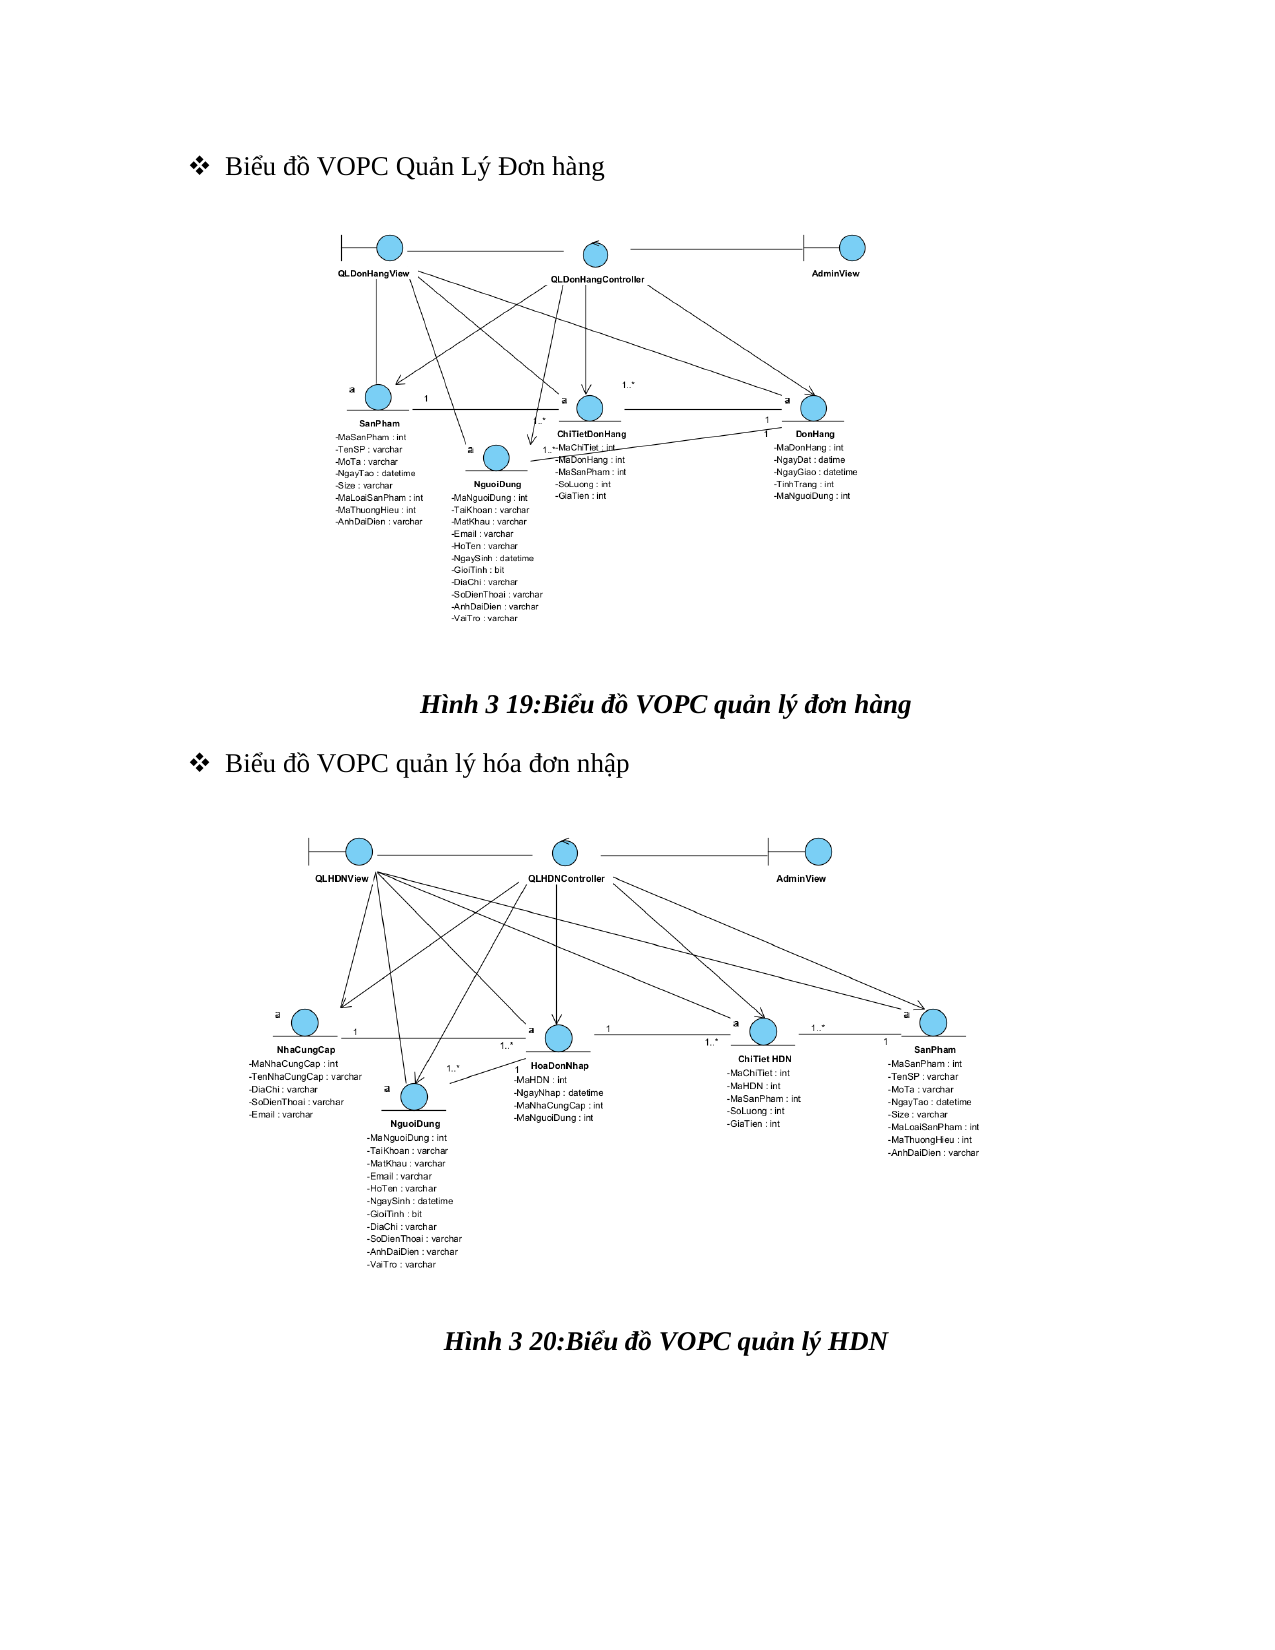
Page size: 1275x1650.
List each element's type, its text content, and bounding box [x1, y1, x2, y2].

list Biểu đồ VOPC quản lý hóa đơn nhập [187, 747, 1125, 778]
picture [306, 217, 969, 637]
picture [243, 814, 1032, 1274]
list Biểu đồ VOPC Quản Lý Đơn hàng [187, 150, 1125, 181]
